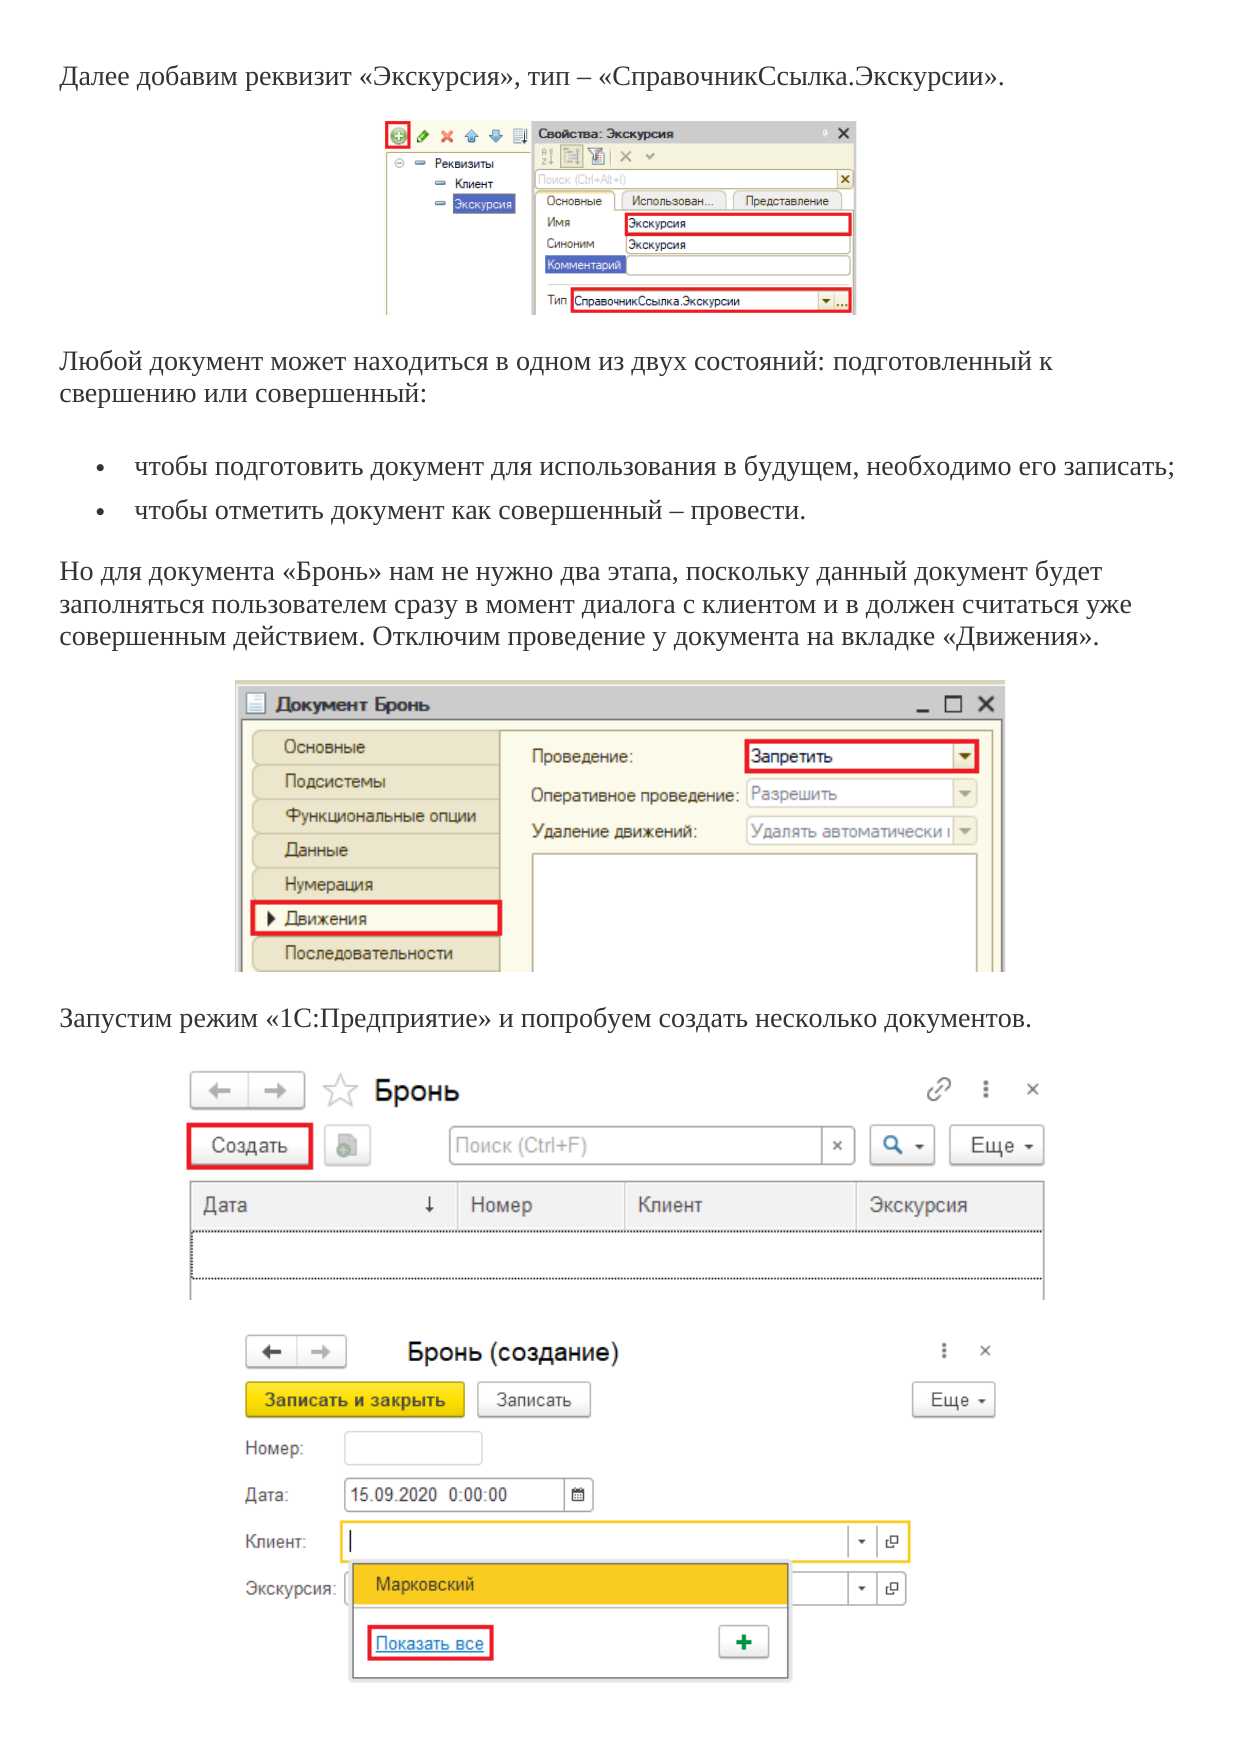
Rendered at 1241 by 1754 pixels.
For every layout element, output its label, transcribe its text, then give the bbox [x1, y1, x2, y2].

text Далее добавим реквизит «Экскурсия», тип – «СправочникСсылка.Экскурсии». [59, 59, 1181, 91]
picture [236, 1328, 1004, 1687]
picture [383, 120, 857, 315]
text Любой документ может находиться в одном из двух состояний: подготовленный к свершению или совершенный: [59, 344, 1181, 408]
picture [179, 1062, 1062, 1300]
list чтобы отметить документ как совершенный – провести. [97, 481, 1181, 525]
picture [235, 680, 1006, 972]
text Запустим режим «1С:Предприятие» и попробуем создать несколько документов. [59, 1001, 1181, 1033]
list чтобы подготовить документ для использования в будущем, необходимо его записать; [97, 438, 1181, 481]
text Но для документа «Бронь» нам не нужно два этапа, поскольку данный документ будет заполняться пользователем сразу в момент диалога с клиентом и в должен считаться уже совершенным действием. Отключим проведение у документа на вкладке «Движения». [59, 554, 1181, 651]
